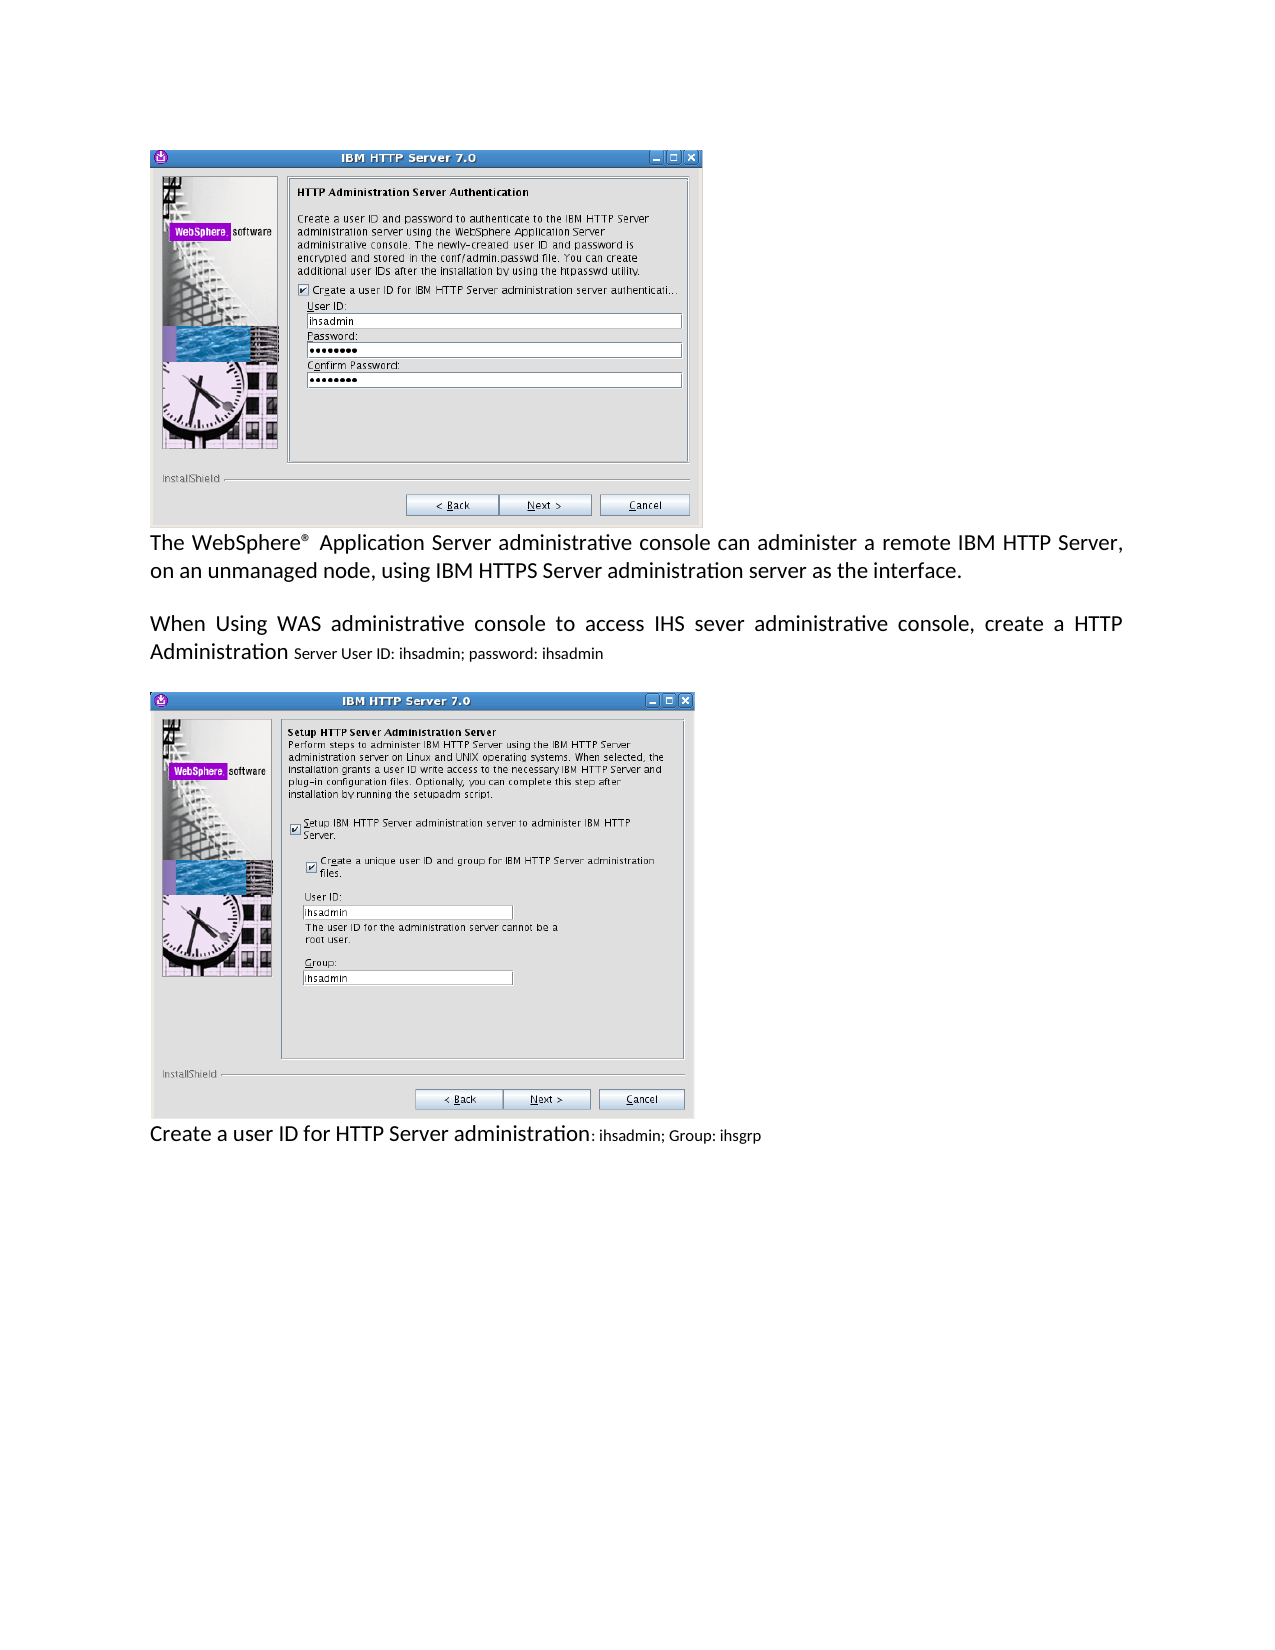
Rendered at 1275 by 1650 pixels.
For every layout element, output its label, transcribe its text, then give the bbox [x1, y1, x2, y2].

picture [150, 692, 695, 1119]
text When Using WAS administrative console to access IHS sever administrative console, create a HTTP Administration Server User ID: ihsadmin; password: ihsadmin [150, 609, 1125, 665]
text Create a user ID for HTTP Server administration: ihsadmin; Group: ihsgrp [150, 1119, 1125, 1147]
picture [150, 150, 703, 528]
text The WebSphere® Application Server administrative console can administer a remote IBM HTTP Server, on an unmanaged node, using IBM HTTPS Server administration server as the interface. [150, 528, 1125, 584]
